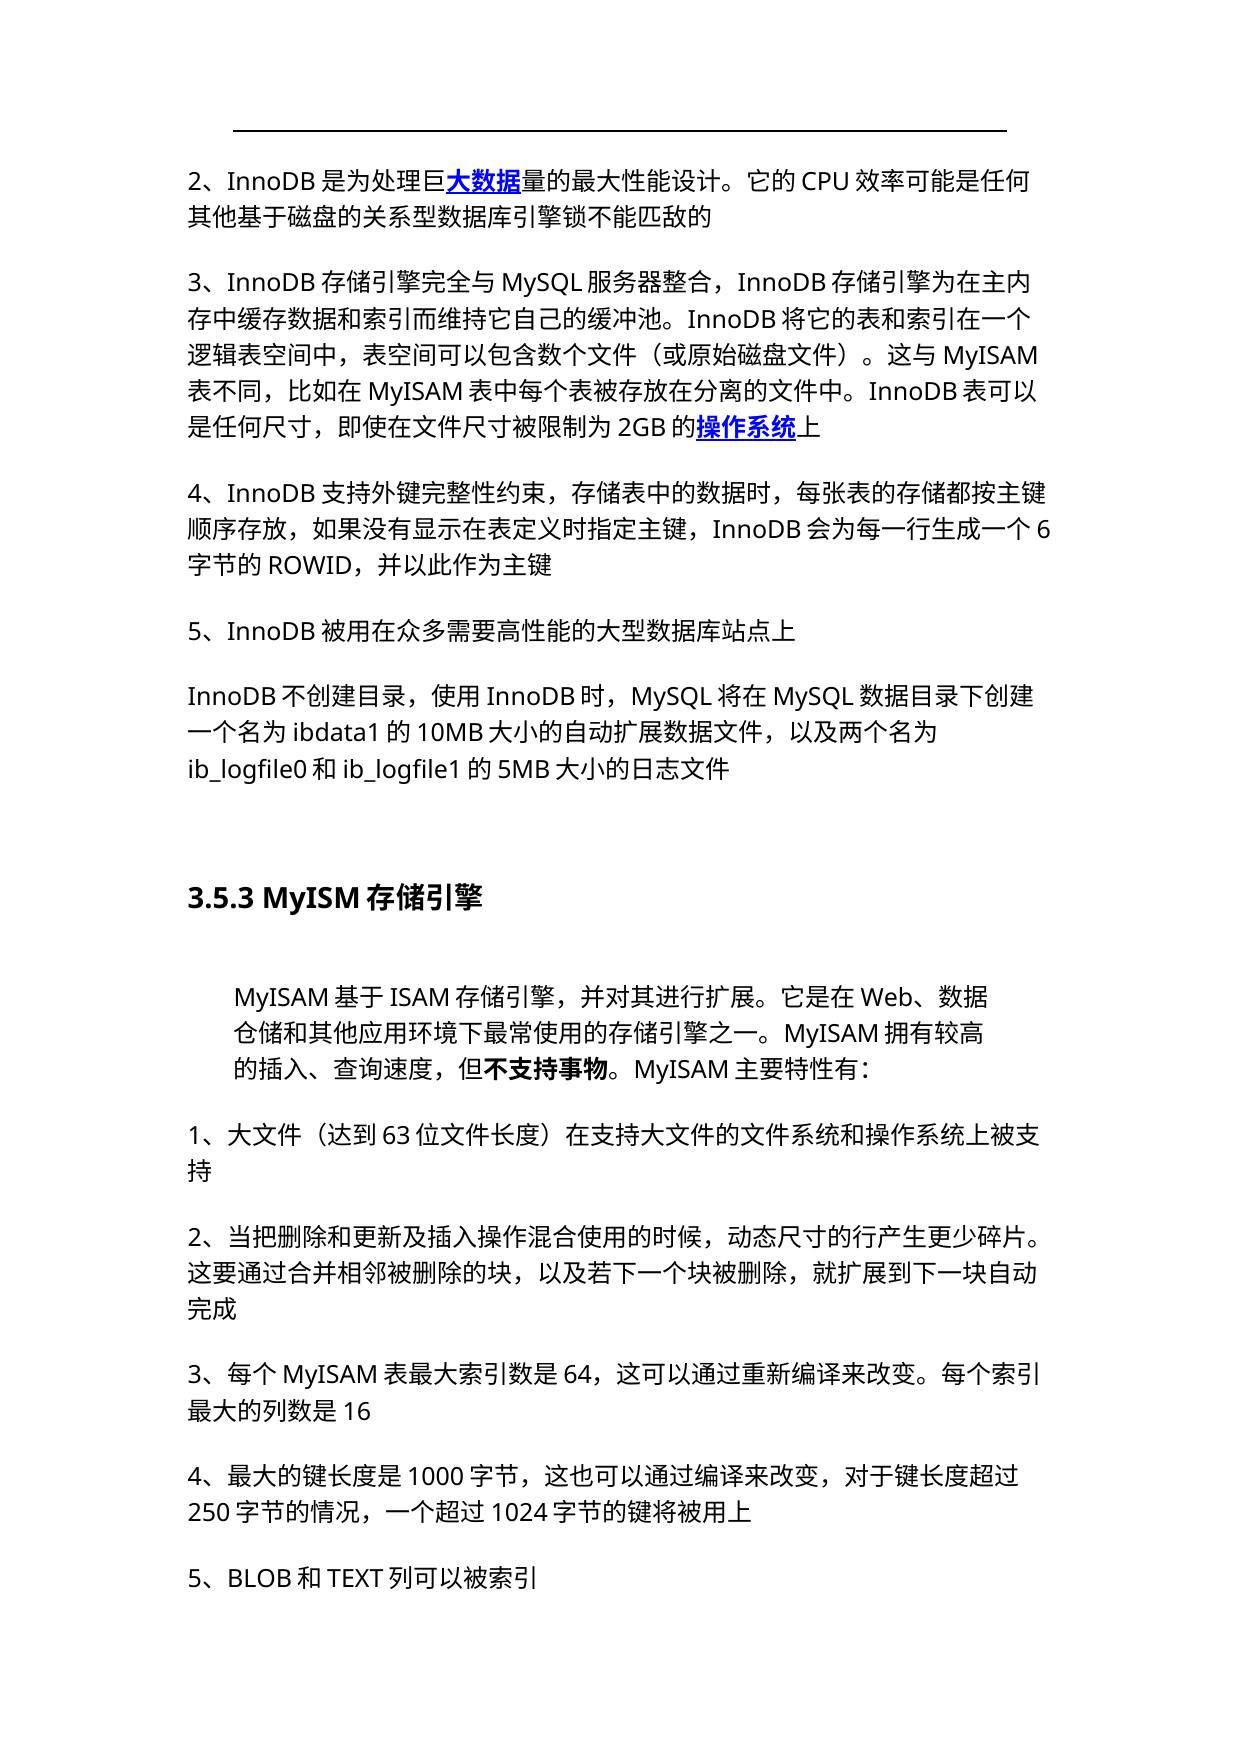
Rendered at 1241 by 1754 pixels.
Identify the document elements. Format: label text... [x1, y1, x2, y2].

text 5、InnoDB被用在众多需要高性能的大型数据库站点上 [187, 611, 1053, 647]
text 3、每个MyISAM表最大索引数是64，这可以通过重新编译来改变。每个索引最大的列数是16 [187, 1355, 1053, 1427]
subtitle 3.5.3 MyISM存储引擎 [187, 875, 1007, 917]
text 5、BLOB和TEXT列可以被索引 [187, 1558, 1053, 1594]
text 1、大文件（达到63位文件长度）在支持大文件的文件系统和操作系统上被支持 [187, 1115, 1053, 1188]
text MyISAM基于ISAM存储引擎，并对其进行扩展。它是在Web、数据仓储和其他应用环境下最常使用的存储引擎之一。MyISAM拥有较高的插入、查询速度，但不支持事物。MyISAM主要特性有： [233, 977, 1007, 1086]
text 2、InnoDB是为处理巨大数据量的最大性能设计。它的CPU效率可能是任何其他基于磁盘的关系型数据库引擎锁不能匹敌的 [187, 161, 1053, 234]
text 3、InnoDB存储引擎完全与MySQL服务器整合，InnoDB存储引擎为在主内存中缓存数据和索引而维持它自己的缓冲池。InnoDB将它的表和索引在一个逻辑表空间中，表空间可以包含数个文件（或原始磁盘文件）。这与MyISAM表不同，比如在MyISAM表中每个表被存放在分离的文件中。InnoDB表可以是任何尺寸，即使在文件尺寸被限制为2GB的操作系统上 [187, 263, 1053, 444]
text 4、InnoDB支持外键完整性约束，存储表中的数据时，每张表的存储都按主键顺序存放，如果没有显示在表定义时指定主键，InnoDB会为每一行生成一个6字节的ROWID，并以此作为主键 [187, 473, 1053, 582]
text InnoDB不创建目录，使用InnoDB时，MySQL将在MySQL数据目录下创建一个名为ibdata1的10MB大小的自动扩展数据文件，以及两个名为ib_logfile0和ib_logfile1的5MB大小的日志文件 [187, 677, 1053, 785]
text 2、当把删除和更新及插入操作混合使用的时候，动态尺寸的行产生更少碎片。这要通过合并相邻被删除的块，以及若下一个块被删除，就扩展到下一块自动完成 [187, 1217, 1053, 1326]
text 4、最大的键长度是1000字节，这也可以通过编译来改变，对于键长度超过250字节的情况，一个超过1024字节的键将被用上 [187, 1457, 1053, 1529]
